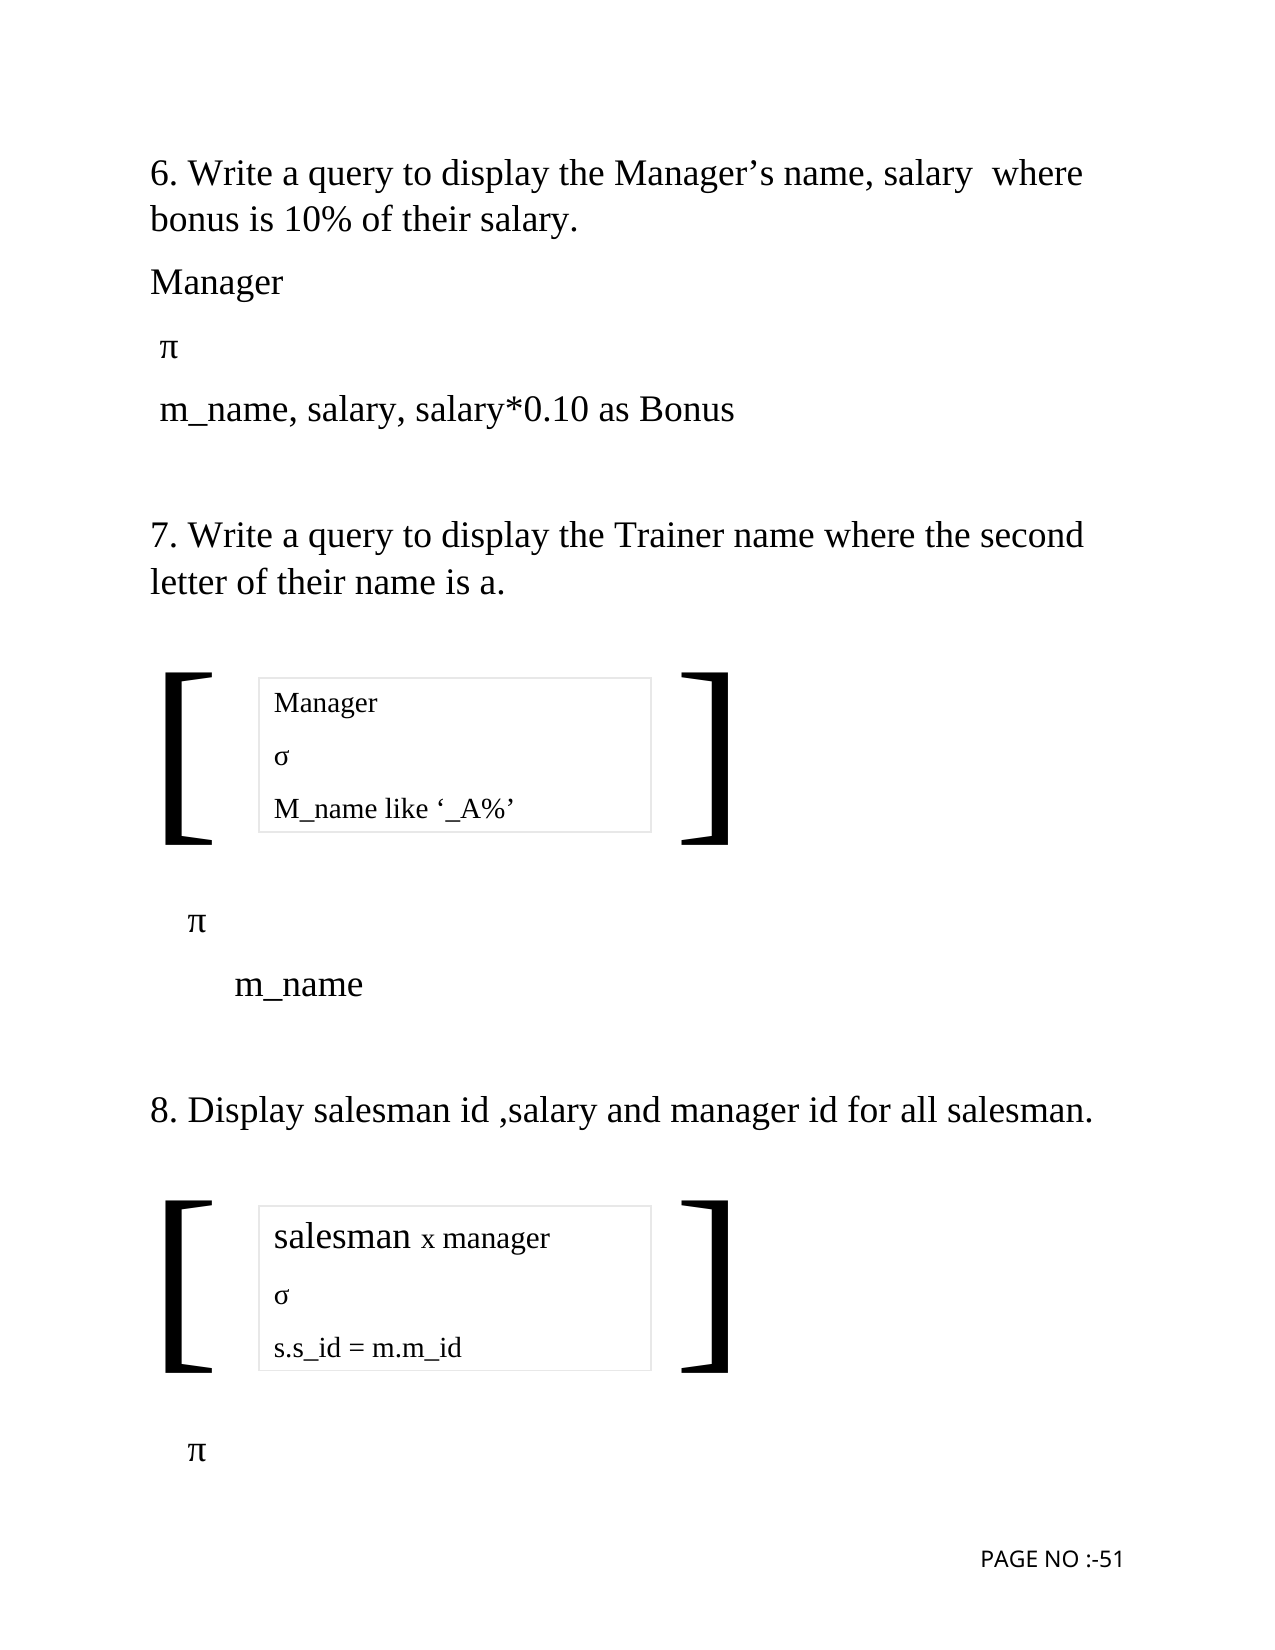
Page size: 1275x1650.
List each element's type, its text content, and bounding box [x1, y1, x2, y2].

text π [150, 898, 1125, 941]
text m_name [150, 961, 1125, 1004]
text 7. Write a query to display the Trainer name where the second letter of their name is a. [150, 513, 1125, 602]
text [ ] [150, 1151, 1125, 1390]
text Manager [150, 260, 1125, 303]
text [ ] [150, 622, 1125, 862]
text 6. Write a query to display the Manager’s name, salary where bonus is 10% of their salary. [150, 150, 1125, 240]
text m_name, salary, salary*0.10 as Bonus [150, 386, 1125, 429]
text π [150, 1426, 1125, 1469]
text 8. Display salesman id ,salary and manager id for all salesman. [150, 1088, 1125, 1131]
text π [150, 323, 1125, 366]
